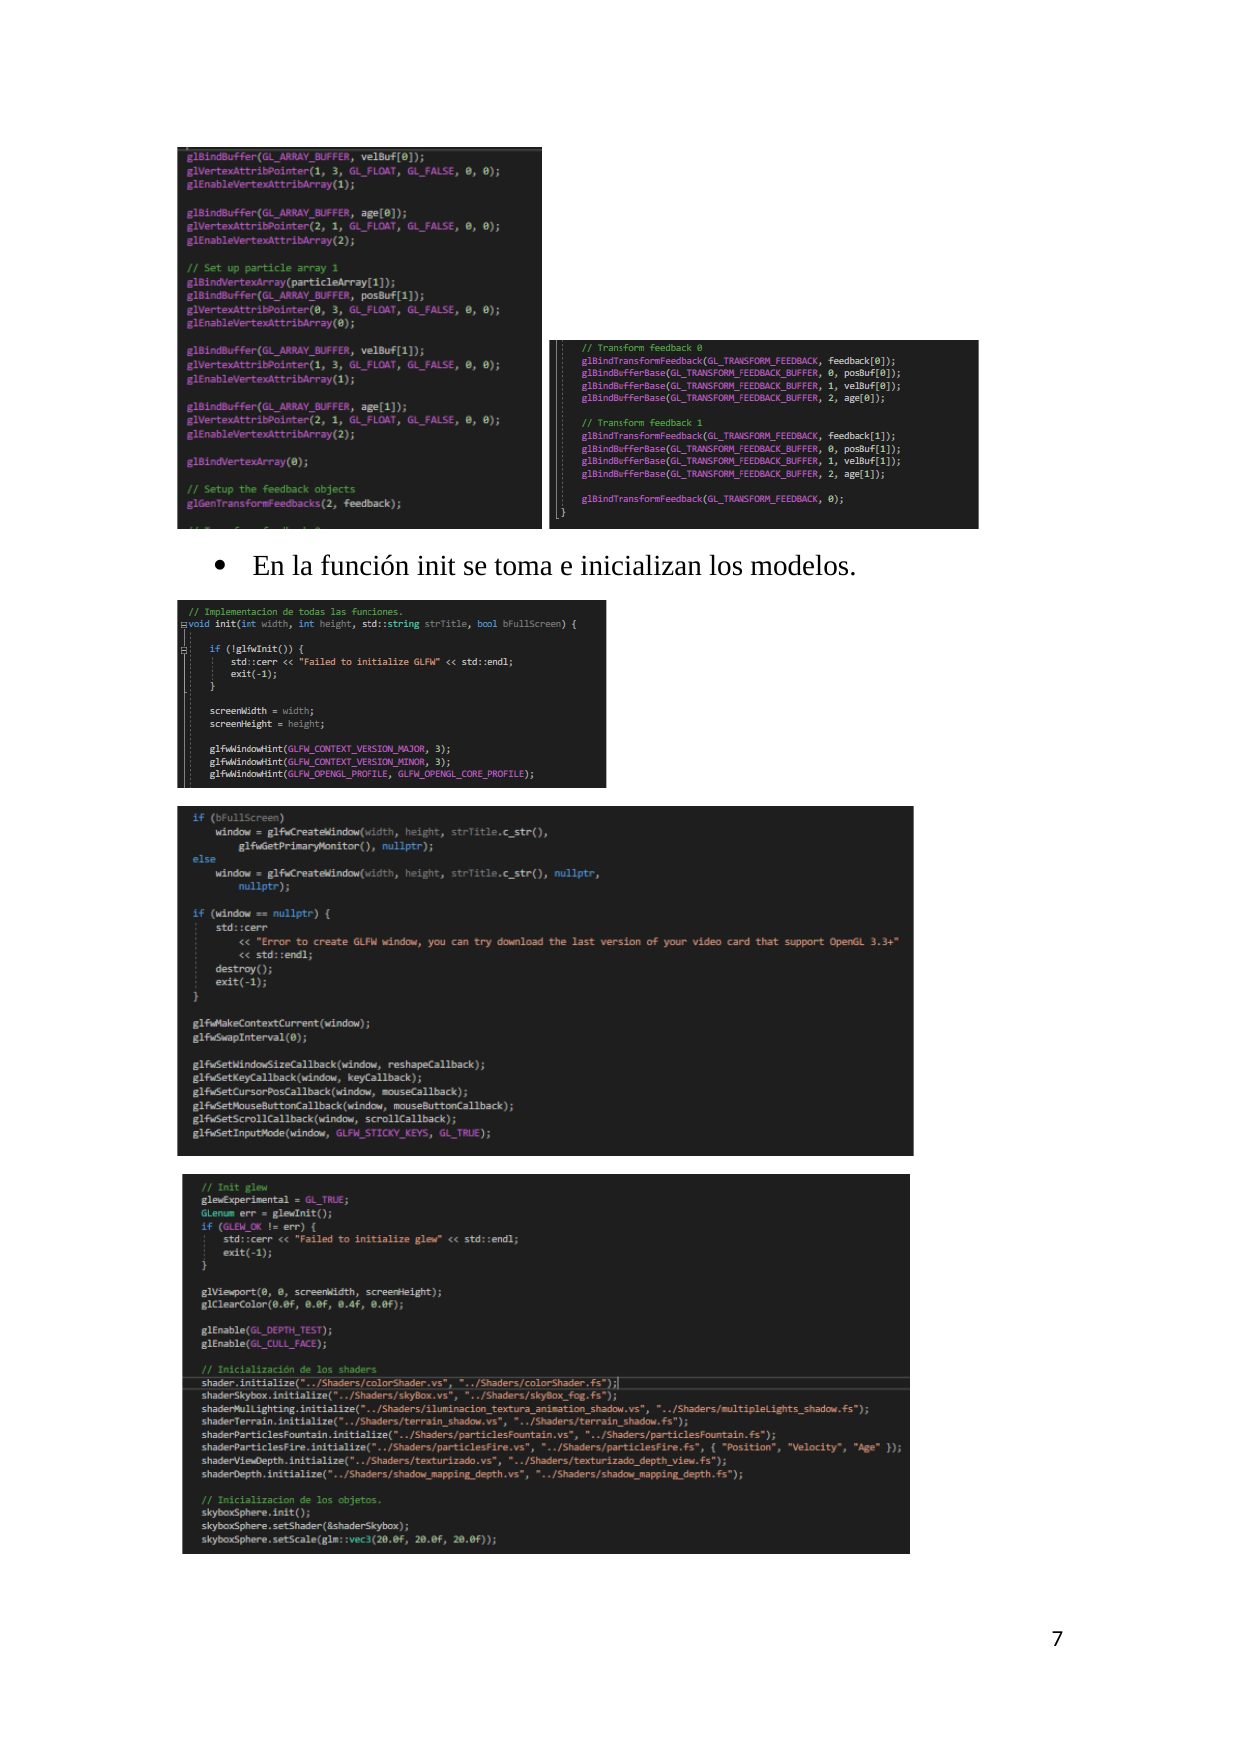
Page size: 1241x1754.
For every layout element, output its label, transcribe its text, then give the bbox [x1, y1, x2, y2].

picture [182, 1174, 910, 1554]
list En la función init se toma e inicializan los modelos. [215, 548, 1063, 581]
picture [177, 600, 607, 788]
picture [177, 147, 542, 529]
picture [177, 806, 914, 1156]
picture [549, 340, 979, 529]
